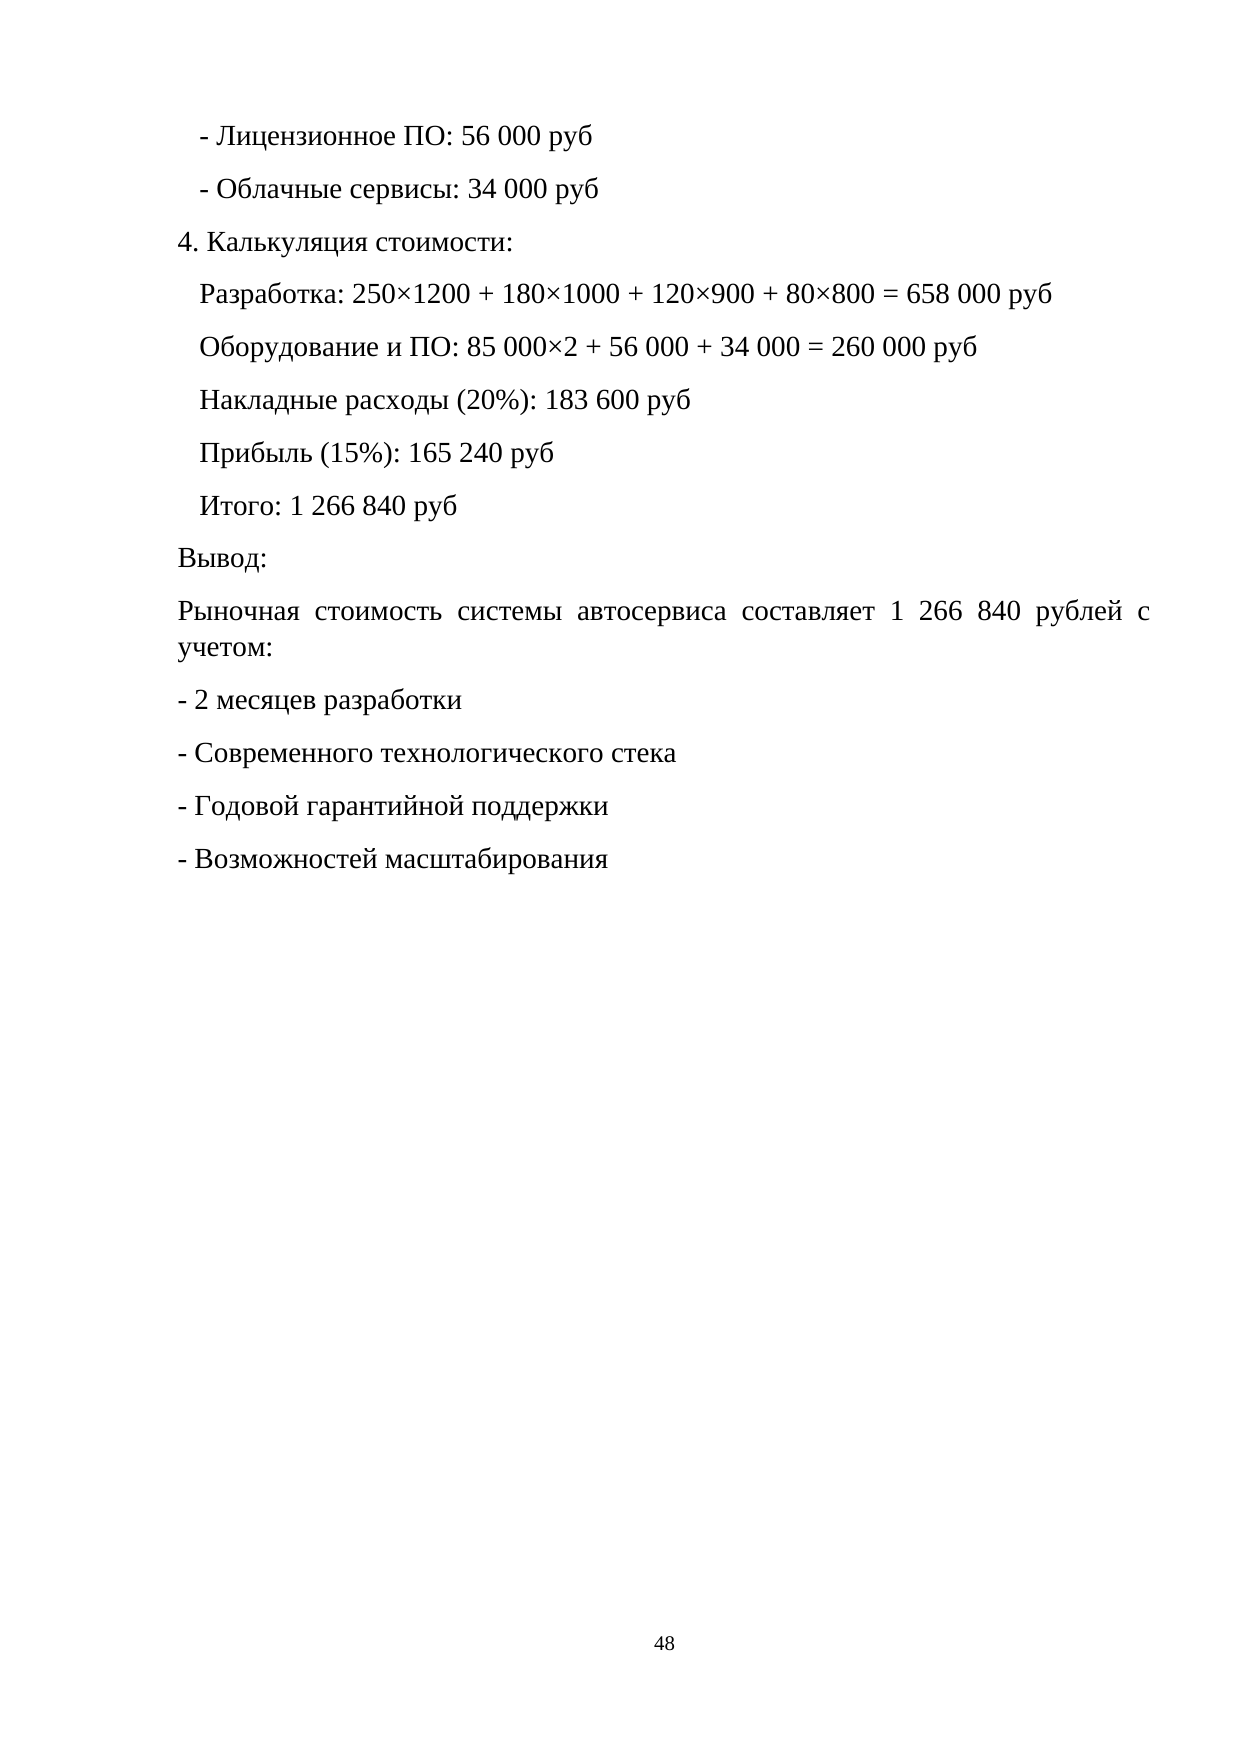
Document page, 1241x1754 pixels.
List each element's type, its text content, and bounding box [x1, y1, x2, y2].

text Оборудование и ПО: 85 000×2 + 56 000 + 34 000 = 260 000 руб [177, 329, 1152, 363]
text - 2 месяцев разработки [177, 682, 1152, 716]
text - Лицензионное ПО: 56 000 руб [177, 118, 1152, 152]
text Итого: 1 266 840 руб [177, 488, 1152, 521]
text Накладные расходы (20%): 183 600 руб [177, 382, 1152, 416]
text Прибыль (15%): 165 240 руб [177, 435, 1152, 468]
text 4. Калькуляция стоимости: [177, 224, 1152, 257]
text - Облачные сервисы: 34 000 руб [177, 171, 1152, 204]
text - Современного технологического стека [177, 735, 1152, 769]
text - Возможностей масштабирования [177, 841, 1152, 874]
text Разработка: 250×1200 + 180×1000 + 120×900 + 80×800 = 658 000 руб [177, 277, 1152, 310]
text - Годовой гарантийной поддержки [177, 788, 1152, 822]
text Рыночная стоимость системы автосервиса составляет 1 266 840 рублей с учетом: [177, 593, 1152, 663]
text Вывод: [177, 541, 1152, 574]
